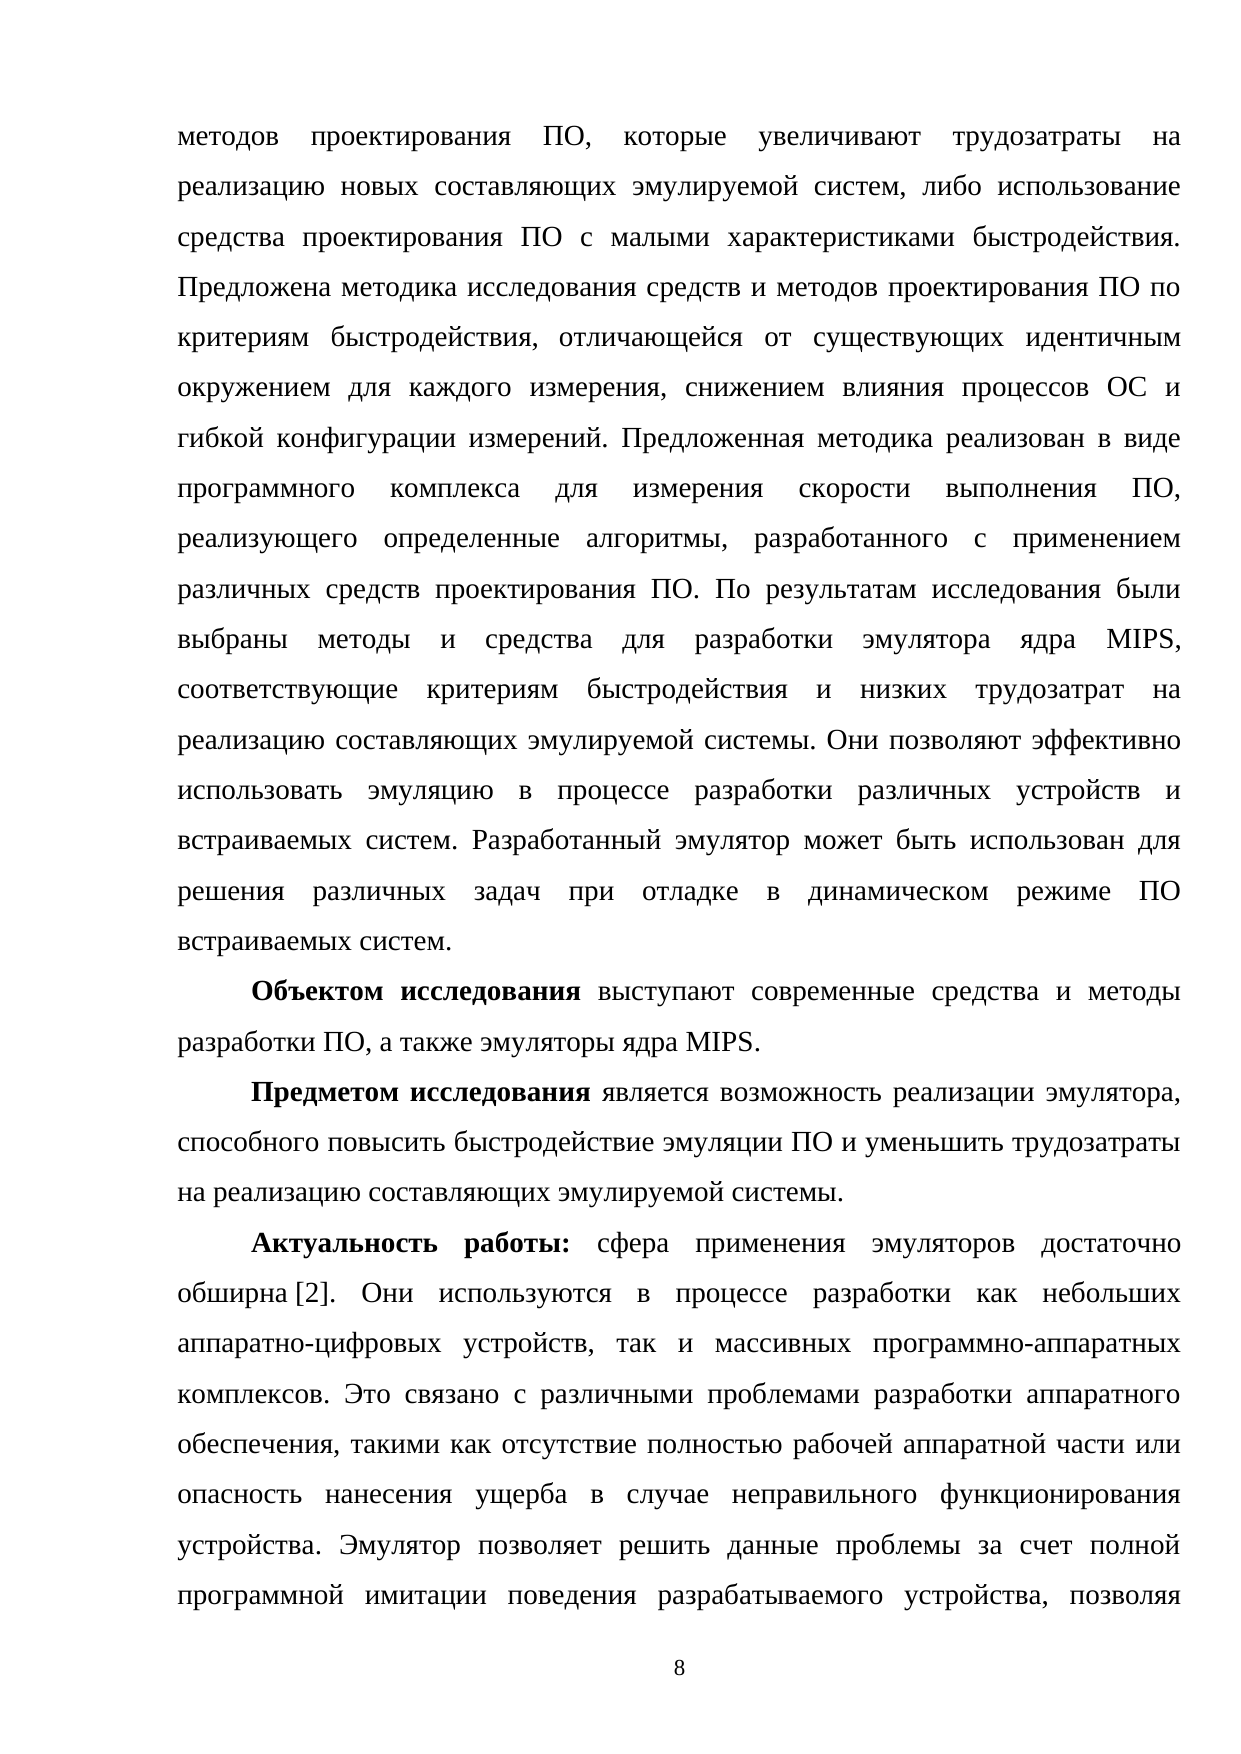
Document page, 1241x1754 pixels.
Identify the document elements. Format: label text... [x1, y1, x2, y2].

text Объектом исследования выступают современные средства и методы разработки ПО, а также эмуляторы ядра MIPS. [177, 973, 1182, 1057]
text Предметом исследования является возможность реализации эмулятора, способного повысить быстродействие эмуляции ПО и уменьшить трудозатраты на реализацию составляющих эмулируемой системы. [177, 1074, 1182, 1208]
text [177, 1225, 1182, 1611]
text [177, 118, 1182, 957]
